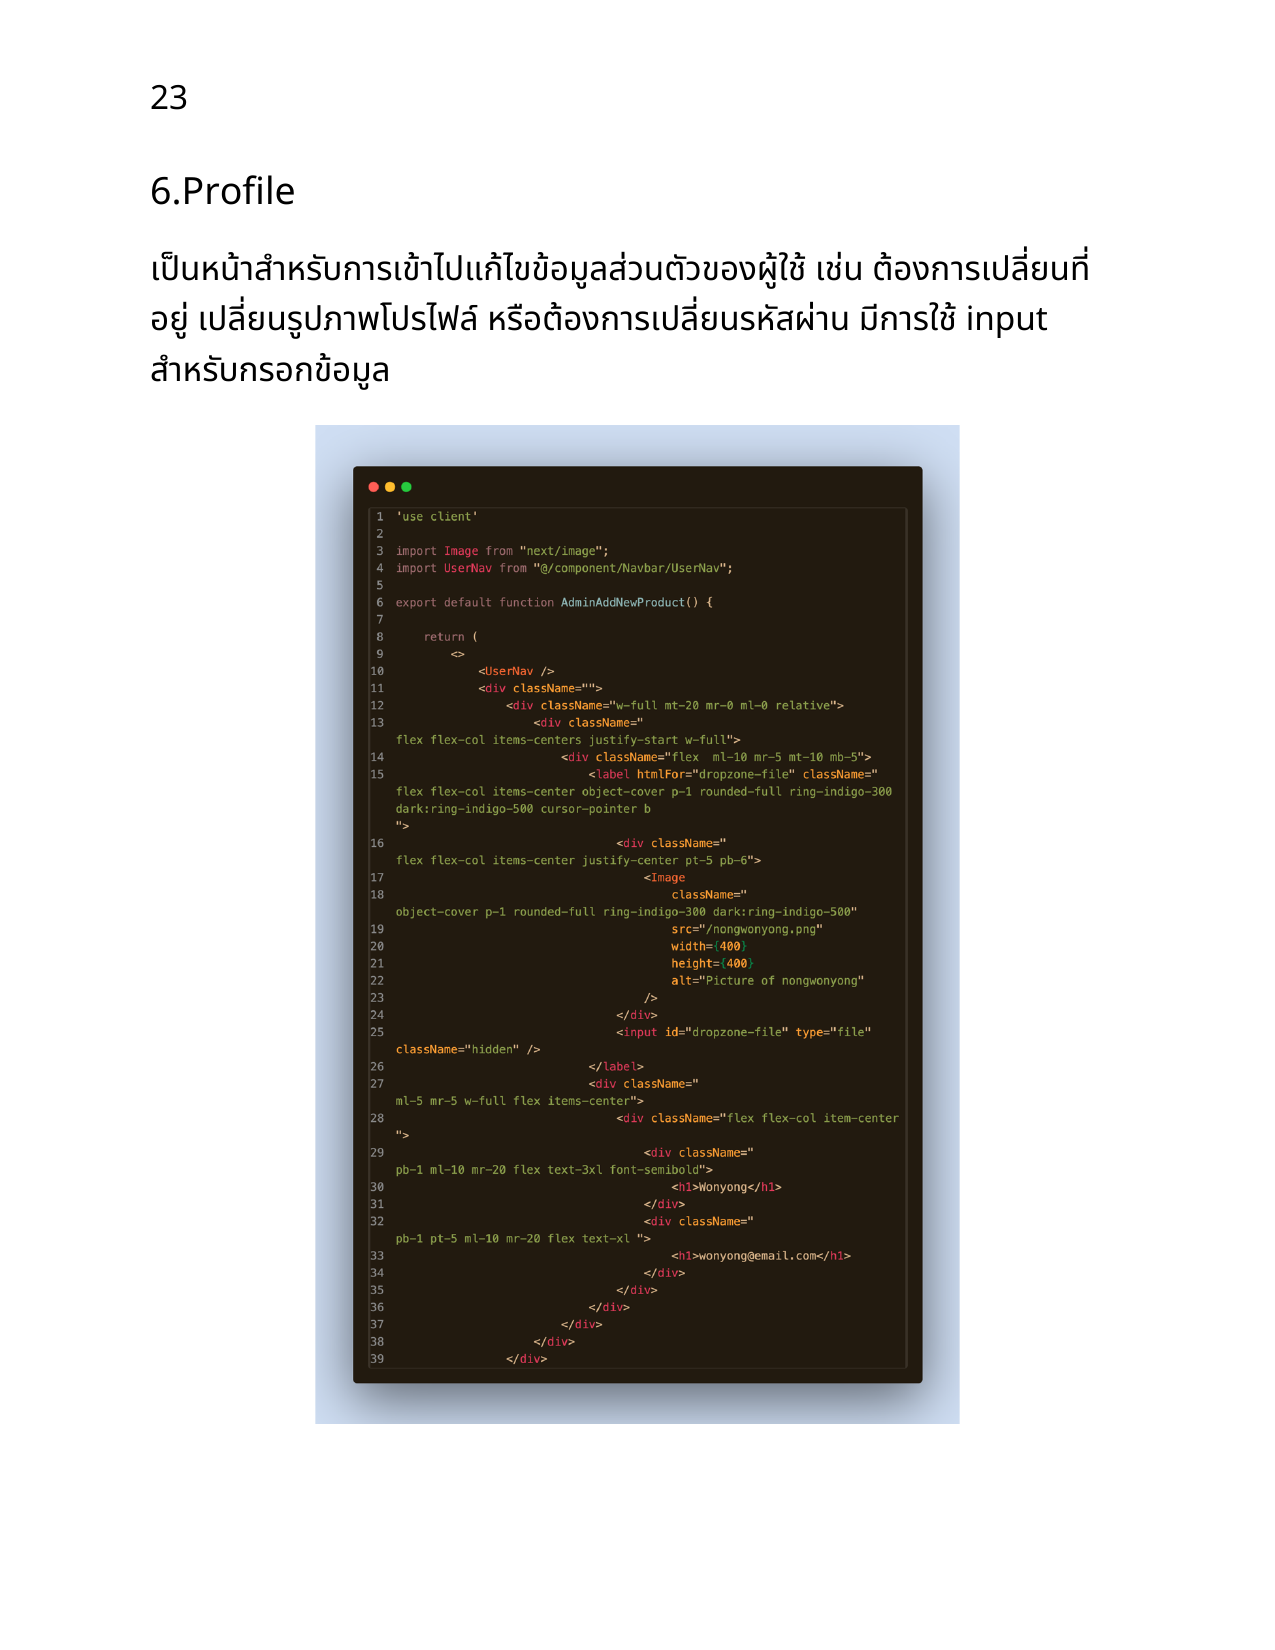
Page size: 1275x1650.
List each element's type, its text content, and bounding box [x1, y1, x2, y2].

text เป็นหน้าสำหรับการเข้าไปแก้ไขข้อมูลส่วนตัวของผู้ใช้ เช่น ต้องการเปลี่ยนที่อยู่ เปลี่ยนรูปภาพโปรไฟล์ หรือต้องการเปลี่ยนรหัสผ่าน มีการใช้ input สำหรับกรอกข้อมูล [150, 245, 1125, 396]
picture [315, 425, 960, 1424]
subtitle 6.Profile [150, 164, 1125, 216]
